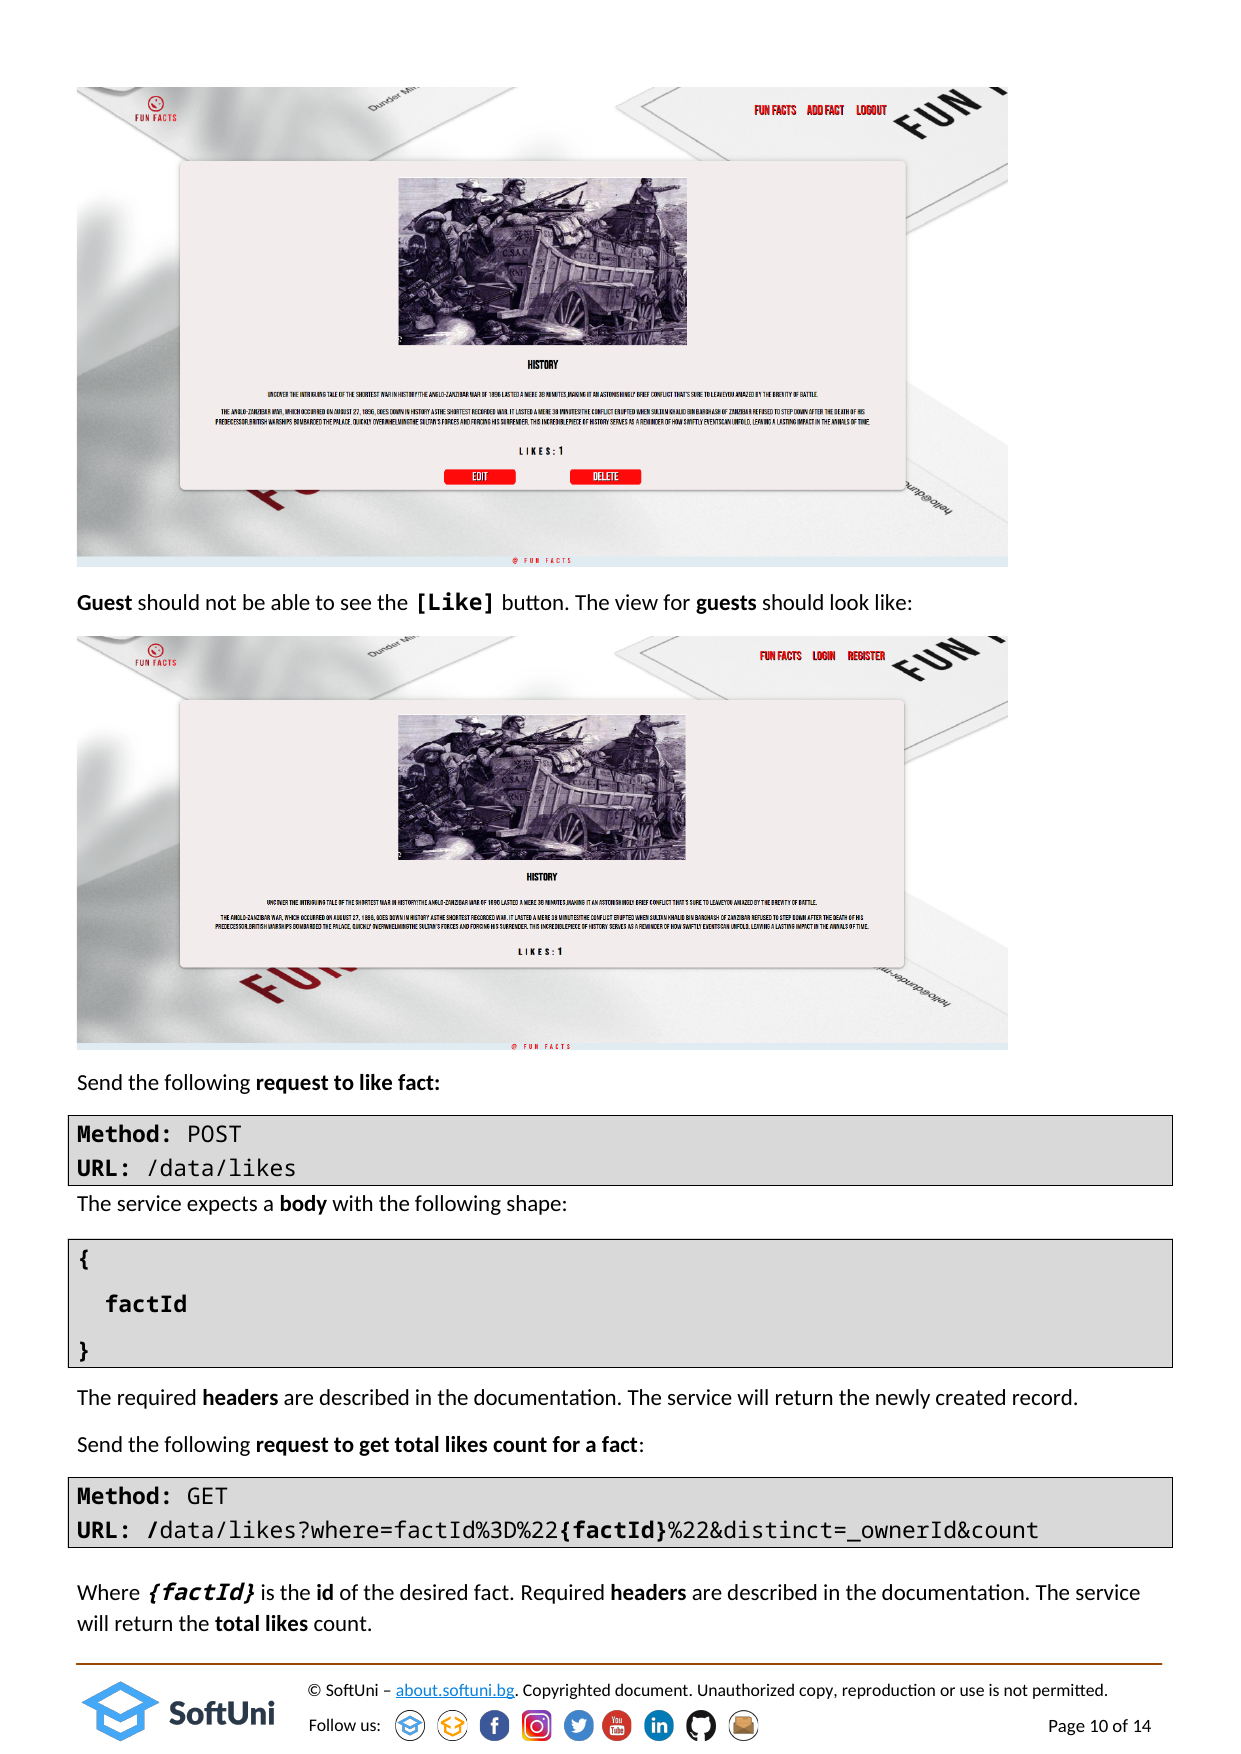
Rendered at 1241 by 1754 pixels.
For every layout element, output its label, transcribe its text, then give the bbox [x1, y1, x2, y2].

text The service expects a body with the following shape: [77, 1189, 1163, 1217]
picture [665, 1710, 674, 1719]
picture [665, 1732, 674, 1741]
picture [686, 1710, 716, 1741]
picture [395, 1710, 425, 1741]
text Method: POST [69, 1116, 1172, 1149]
text The required headers are described in the documentation. The service will return the newly created record. [77, 1383, 1163, 1411]
text { [69, 1240, 1172, 1273]
text Send the following request to like fact: [77, 1068, 1163, 1096]
picture [76, 87, 1008, 567]
picture [564, 1710, 594, 1741]
picture [437, 1710, 468, 1741]
picture [479, 1710, 510, 1741]
text Guest should not be able to see the [Like] button. The view for guests should look like: [77, 586, 1163, 617]
picture [644, 1732, 653, 1741]
picture [602, 1710, 632, 1741]
picture [728, 1710, 759, 1741]
picture [522, 1710, 552, 1741]
picture [644, 1710, 653, 1719]
text Send the following request to get total likes count for a fact: [77, 1430, 1163, 1458]
picture [76, 636, 1008, 1050]
picture [75, 1676, 281, 1747]
text Where {factId} is the id of the desired fact. Required headers are described in the documentation. The service will return the total likes count. [77, 1576, 1163, 1637]
text URL: /data/likes [69, 1149, 1172, 1185]
text URL: /data/likes?where=factId%3D%22{factId}%22&distinct=_ownerId&count [69, 1511, 1172, 1547]
text factId [69, 1285, 1172, 1319]
text } [69, 1331, 1172, 1367]
text Method: GET [69, 1478, 1172, 1511]
picture [658, 1723, 667, 1732]
